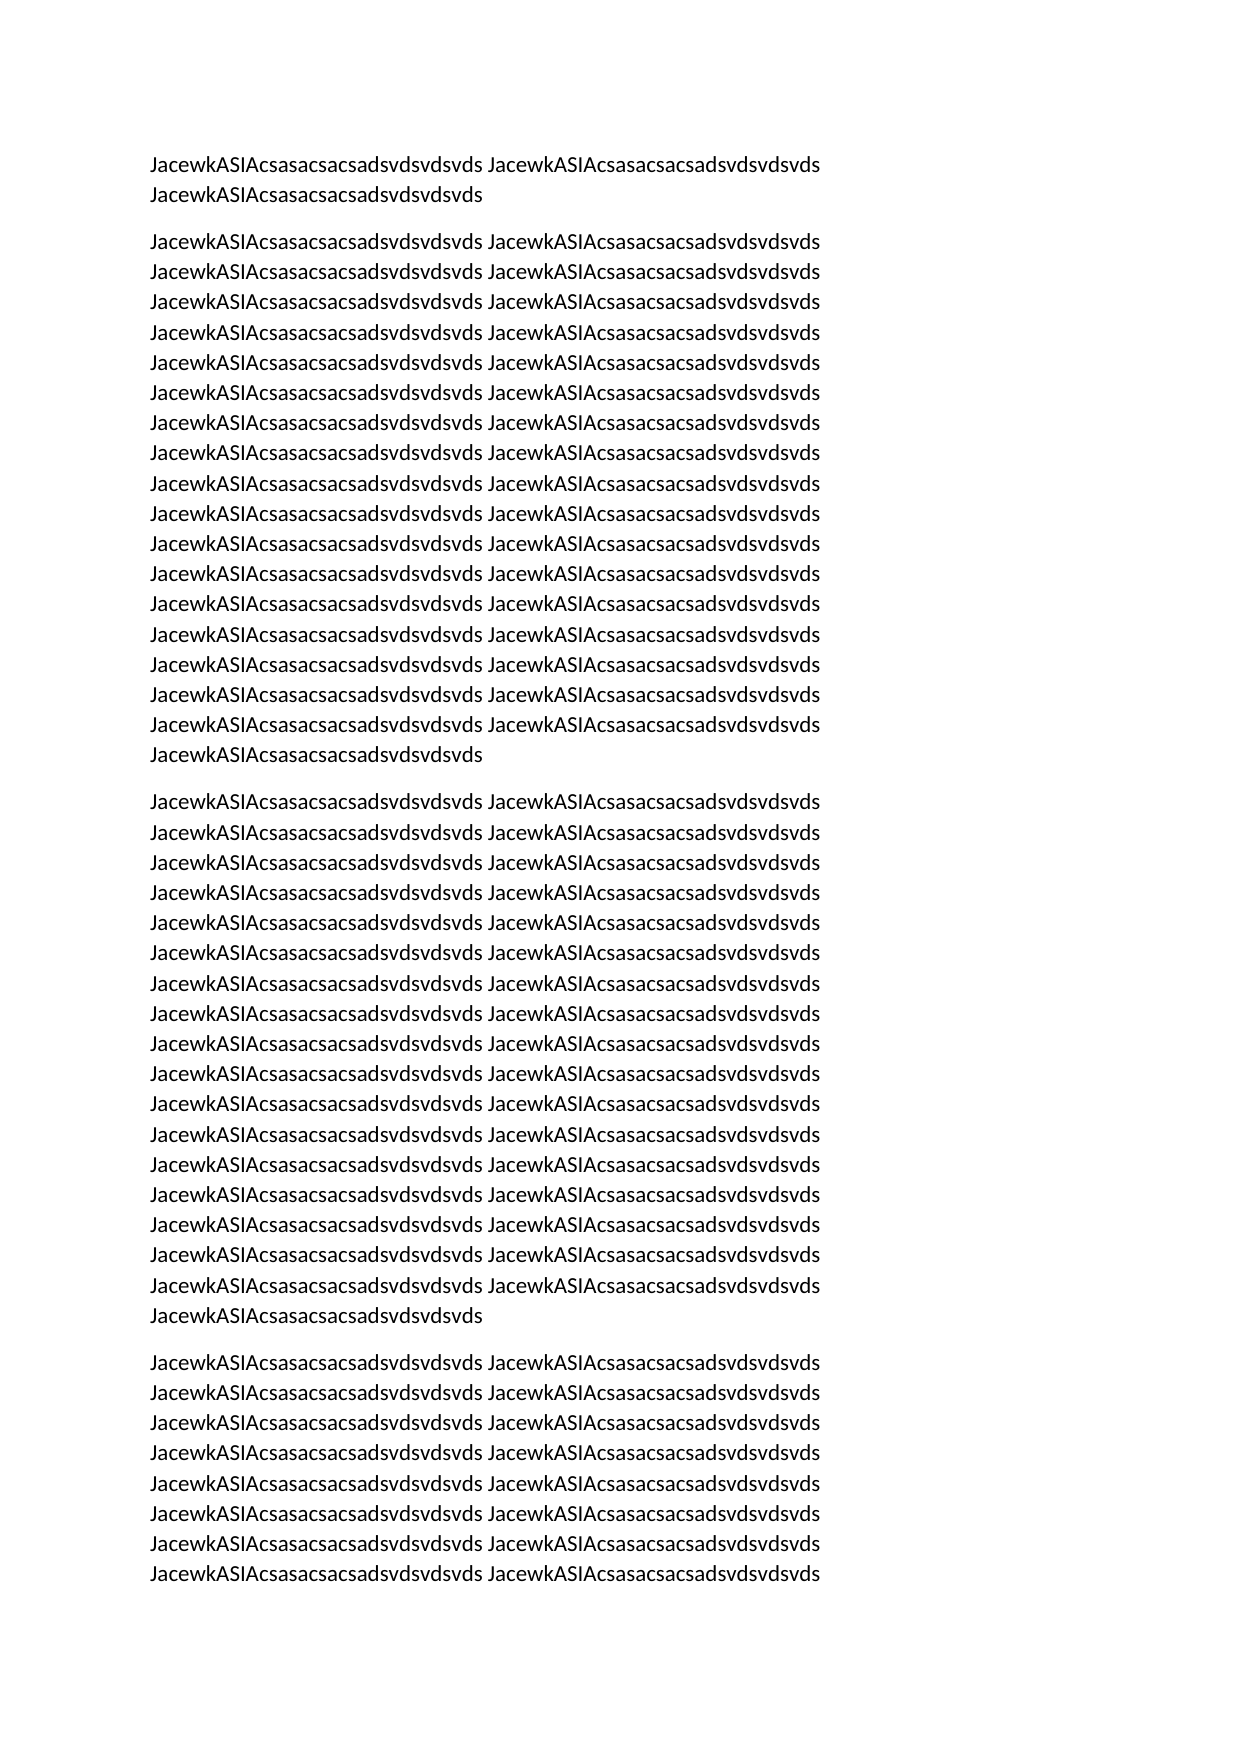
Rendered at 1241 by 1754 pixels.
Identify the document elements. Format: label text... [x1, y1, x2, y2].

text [150, 150, 1090, 208]
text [150, 1348, 1090, 1587]
